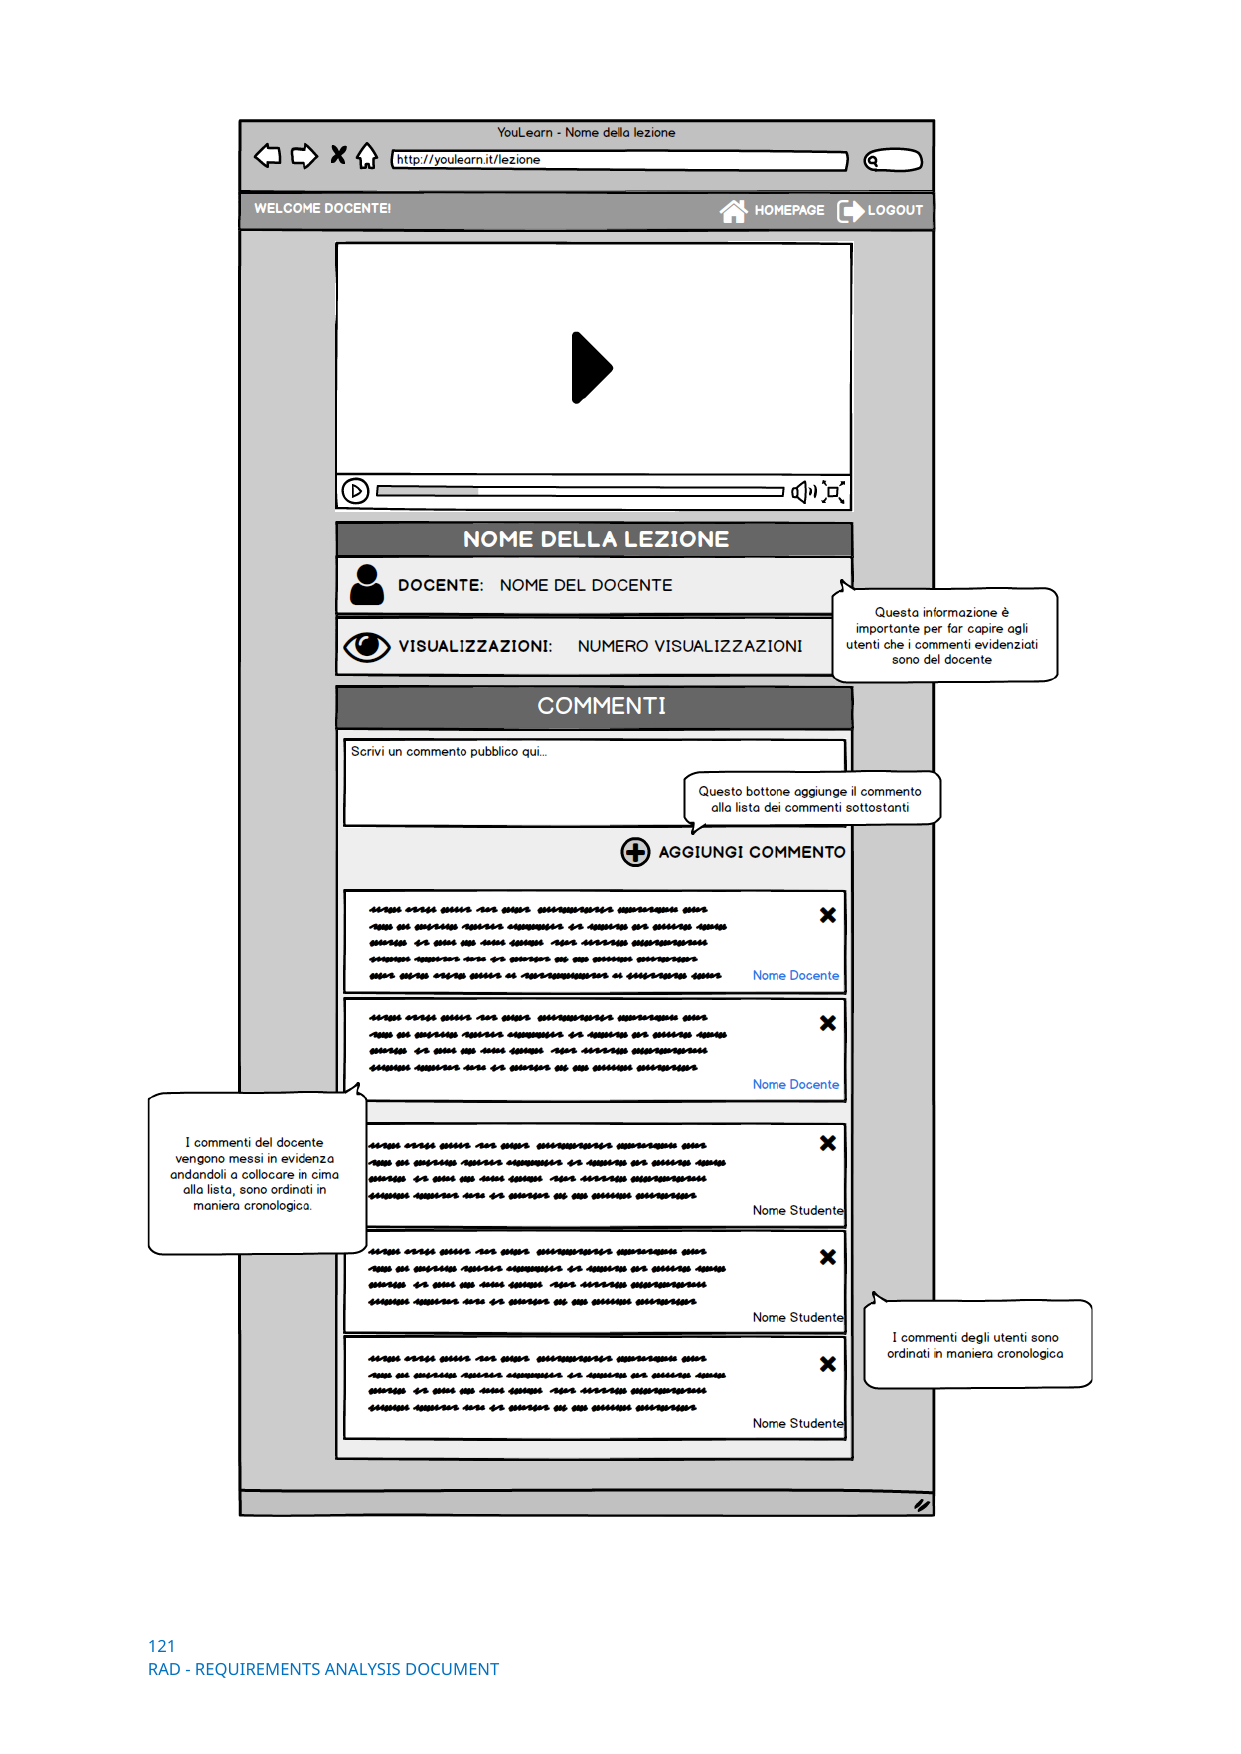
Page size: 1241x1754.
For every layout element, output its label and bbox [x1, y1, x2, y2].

picture [147, 119, 1093, 1517]
